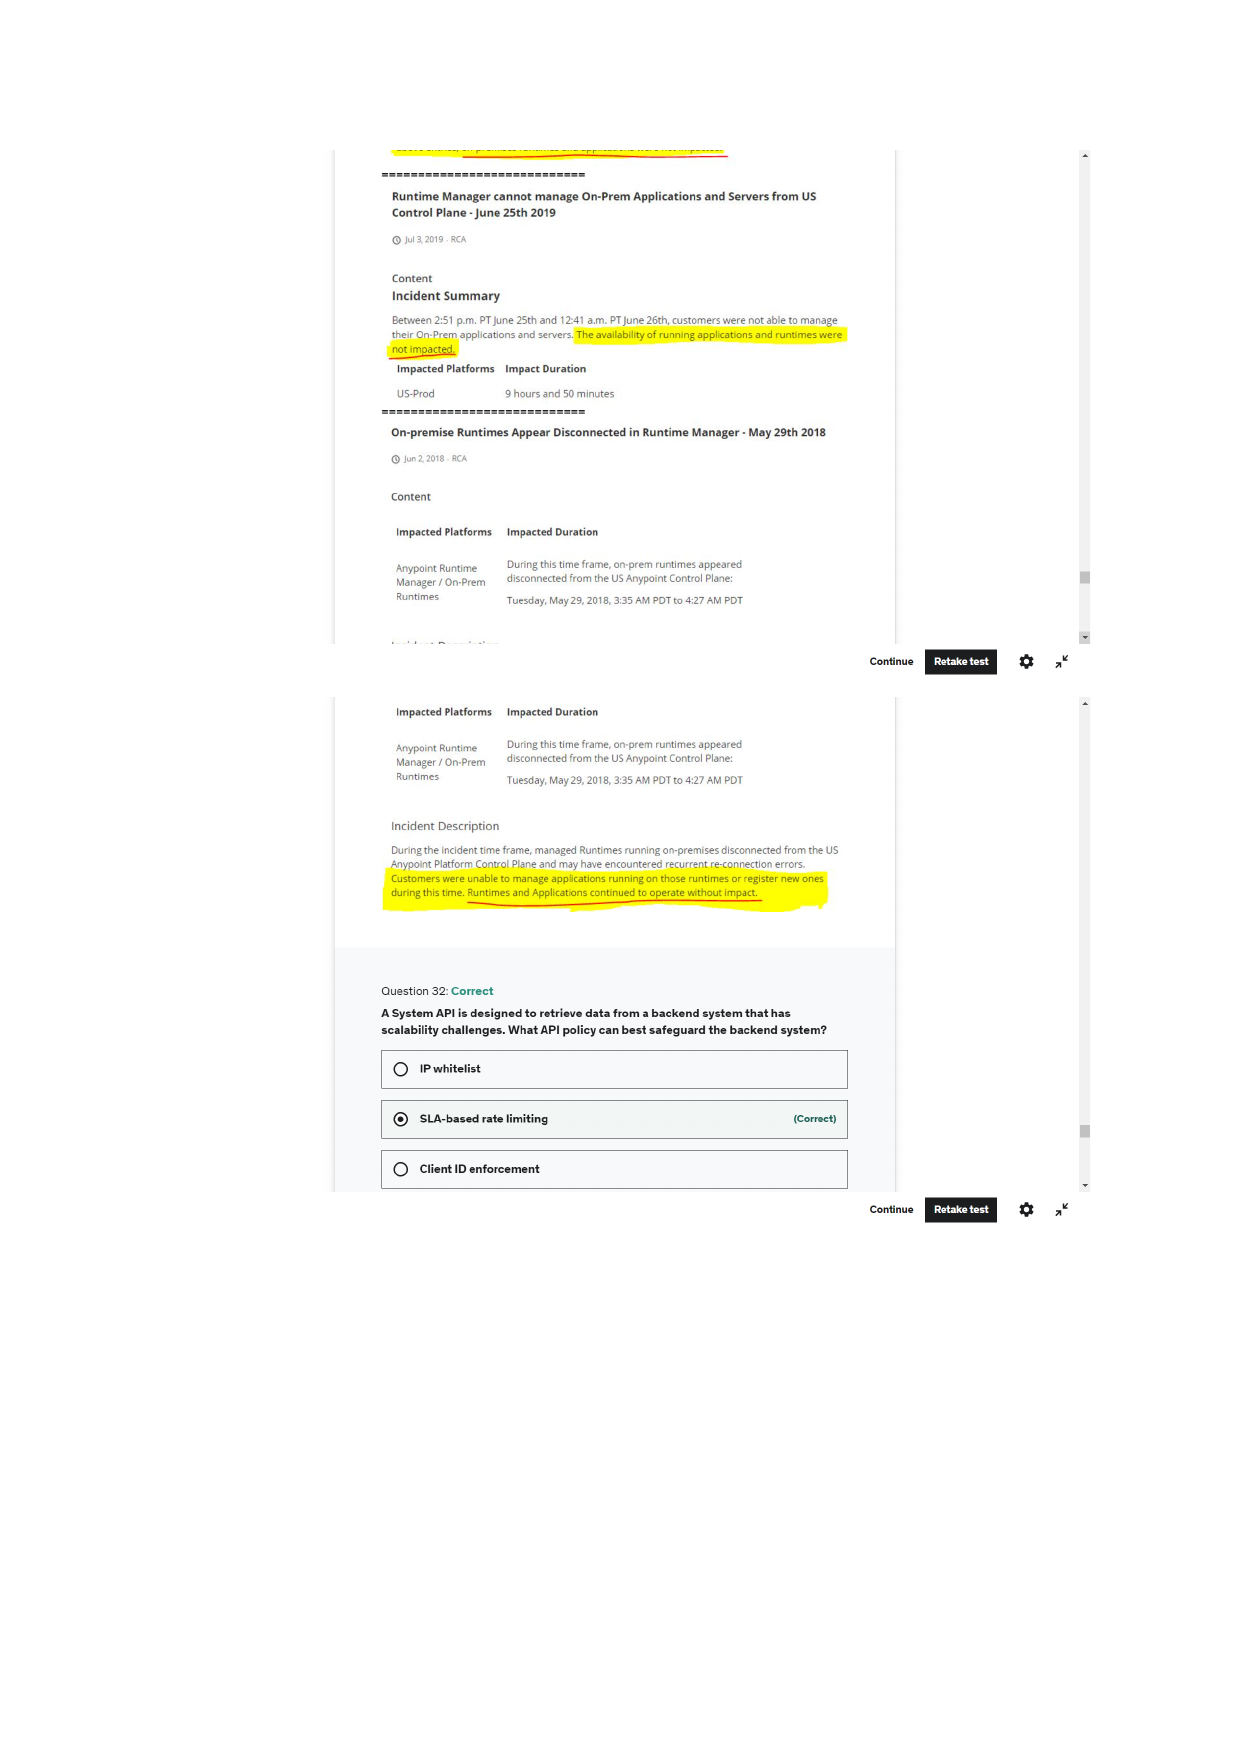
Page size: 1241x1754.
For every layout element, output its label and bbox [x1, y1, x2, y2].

picture [150, 697, 1091, 1227]
picture [150, 150, 1091, 679]
